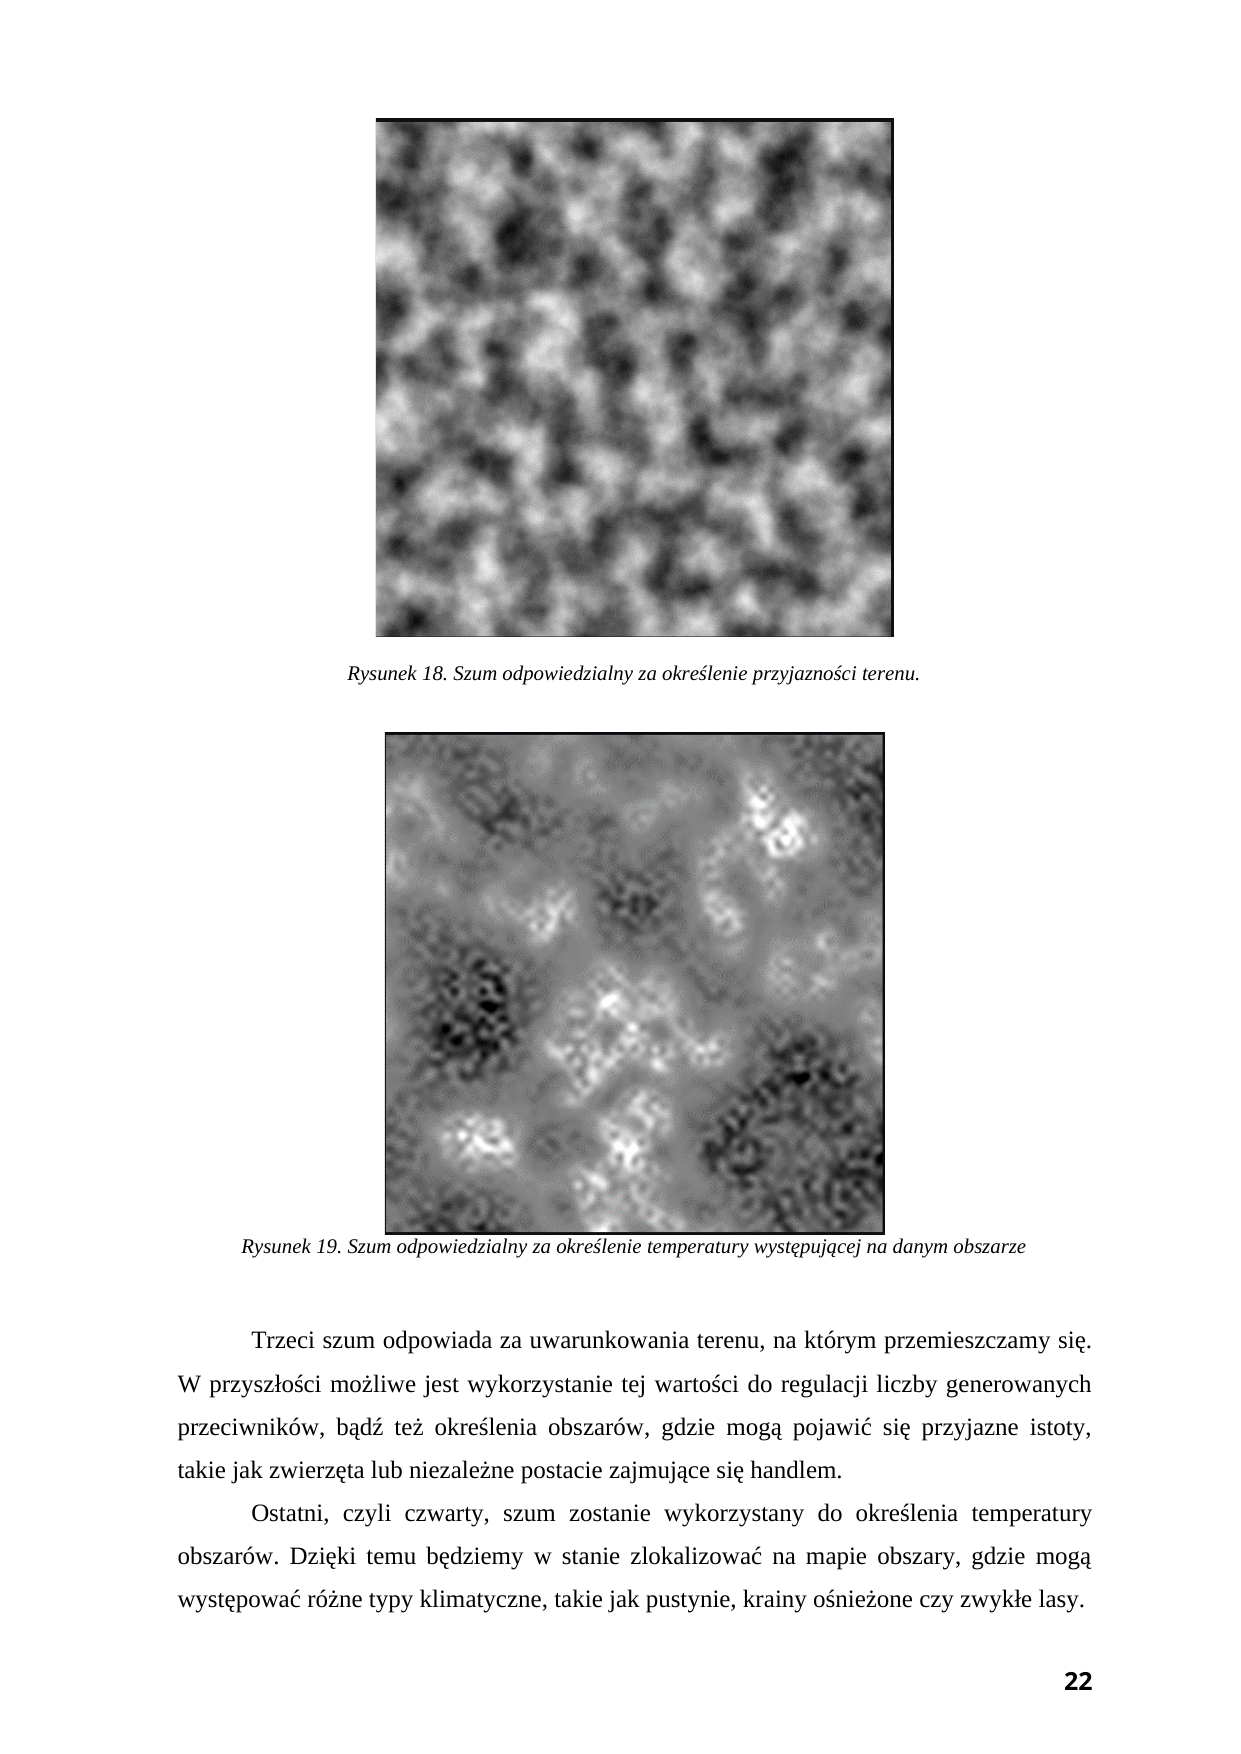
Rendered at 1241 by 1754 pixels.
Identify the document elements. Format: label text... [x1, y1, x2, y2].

picture [384, 732, 885, 1235]
picture [375, 118, 894, 637]
subtitle Trzeci szum odpowiada za uwarunkowania terenu, na którym przemieszczamy się. W przyszłości możliwe jest wykorzystanie tej wartości do regulacji liczby generowanych przeciwników, bądź też określenia obszarów, gdzie mogą pojawić się przyjazne istoty, takie jak zwierzęta lub niezależne postacie zajmujące się handlem. Ostatni, czyli czwarty, szum zostanie wykorzystany do określenia temperatury obszarów. Dzięki temu będziemy w stanie zlokalizować na mapie obszary, gdzie mogą występować różne typy klimatyczne, takie jak pustynie, krainy ośnieżone czy zwykłe lasy. [177, 1282, 1092, 1613]
text Rysunek 18. Szum odpowiedzialny za określenie przyjazności terenu. [177, 660, 1092, 684]
text Rysunek 19. Szum odpowiedzialny za określenie temperatury występującej na danym obszarze [177, 1234, 1092, 1258]
